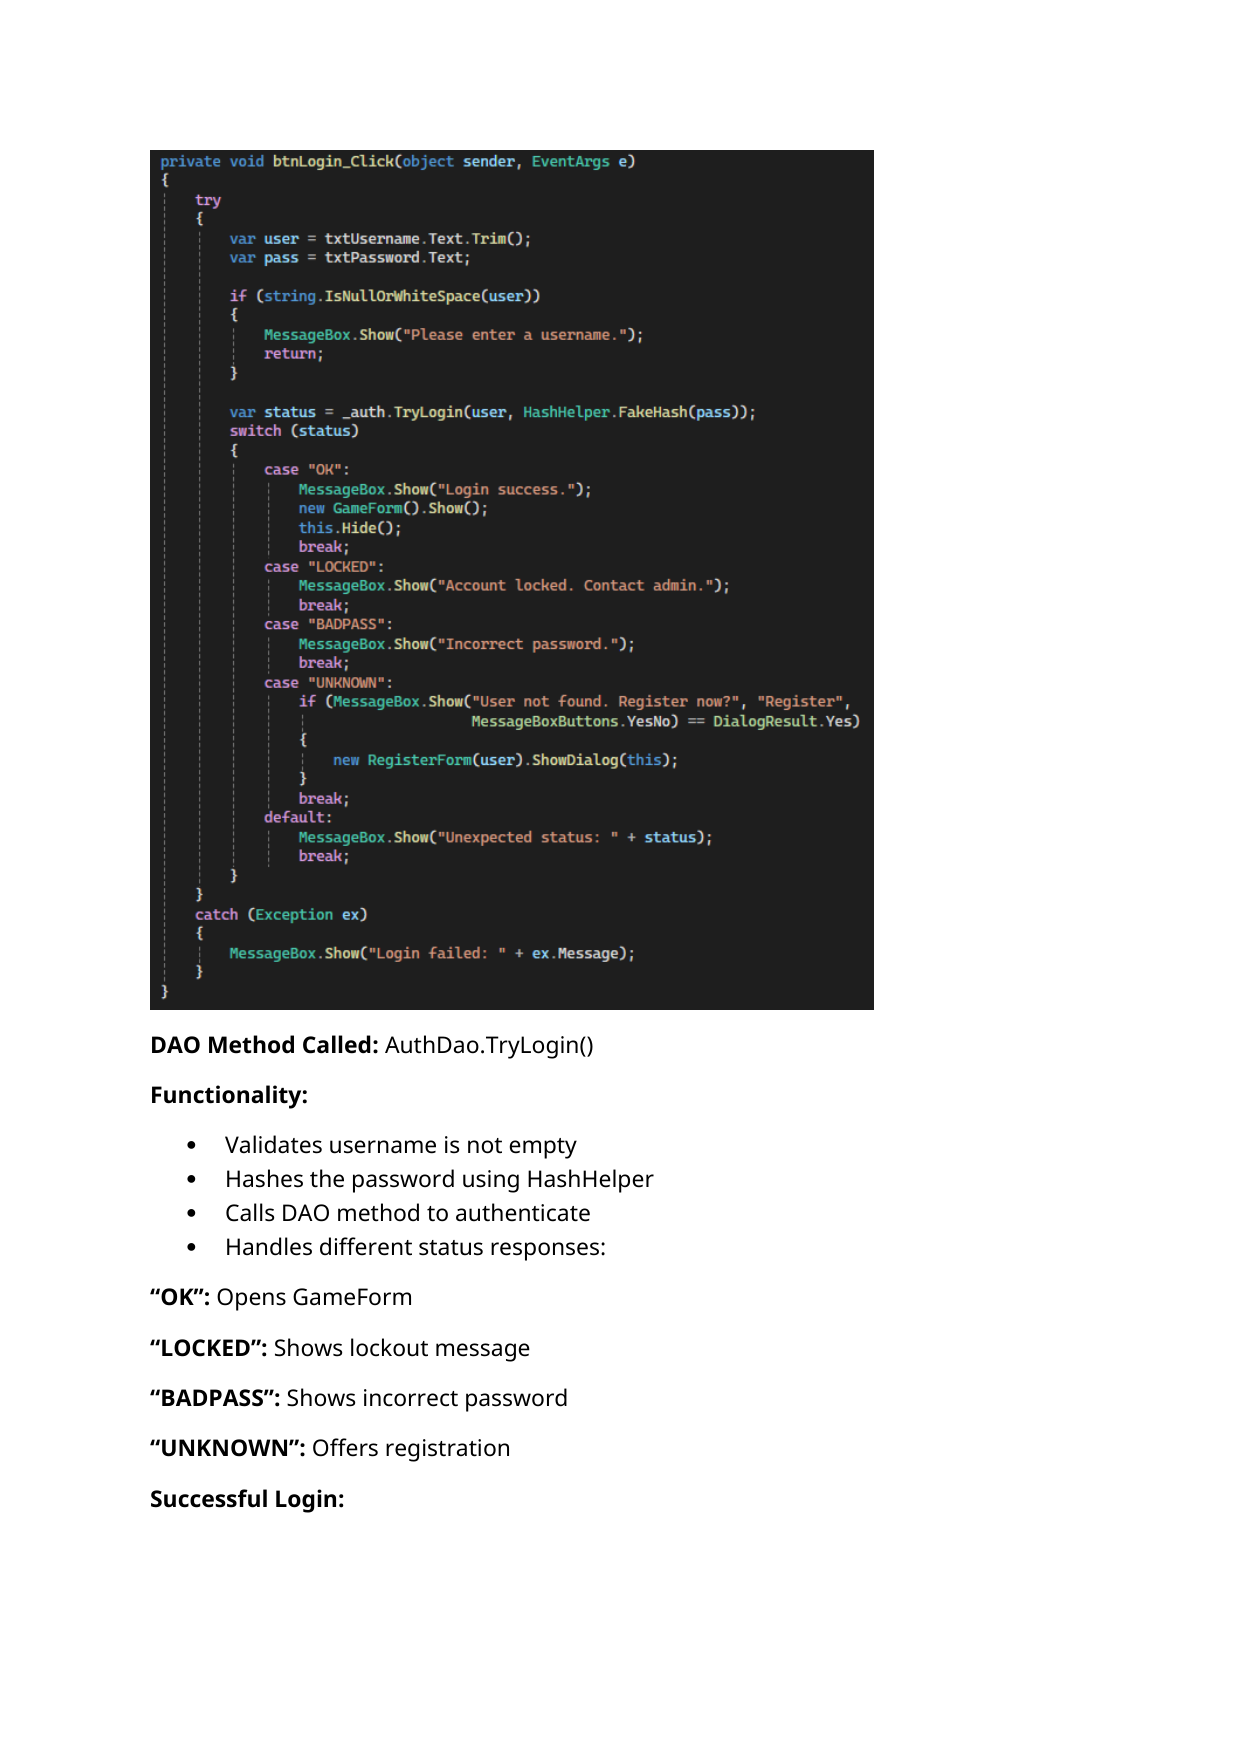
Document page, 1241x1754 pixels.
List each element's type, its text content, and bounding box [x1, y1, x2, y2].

text Successful Login: [150, 1483, 1090, 1514]
picture [150, 150, 874, 1010]
list Handles different status responses: [187, 1231, 1090, 1262]
text “OK”: Opens GameForm [150, 1281, 1090, 1312]
text “UNKNOWN”: Offers registration [150, 1432, 1090, 1463]
text “LOCKED”: Shows lockout message [150, 1331, 1090, 1363]
list Hashes the password using HashHelper [187, 1163, 1090, 1194]
text Functionality: [150, 1079, 1090, 1110]
list Validates username is not empty [187, 1129, 1090, 1161]
list Calls DAO method to authenticate [187, 1197, 1090, 1228]
text “BADPASS”: Shows incorrect password [150, 1382, 1090, 1413]
text DAO Method Called: AuthDao.TryLogin() [150, 1028, 1090, 1060]
